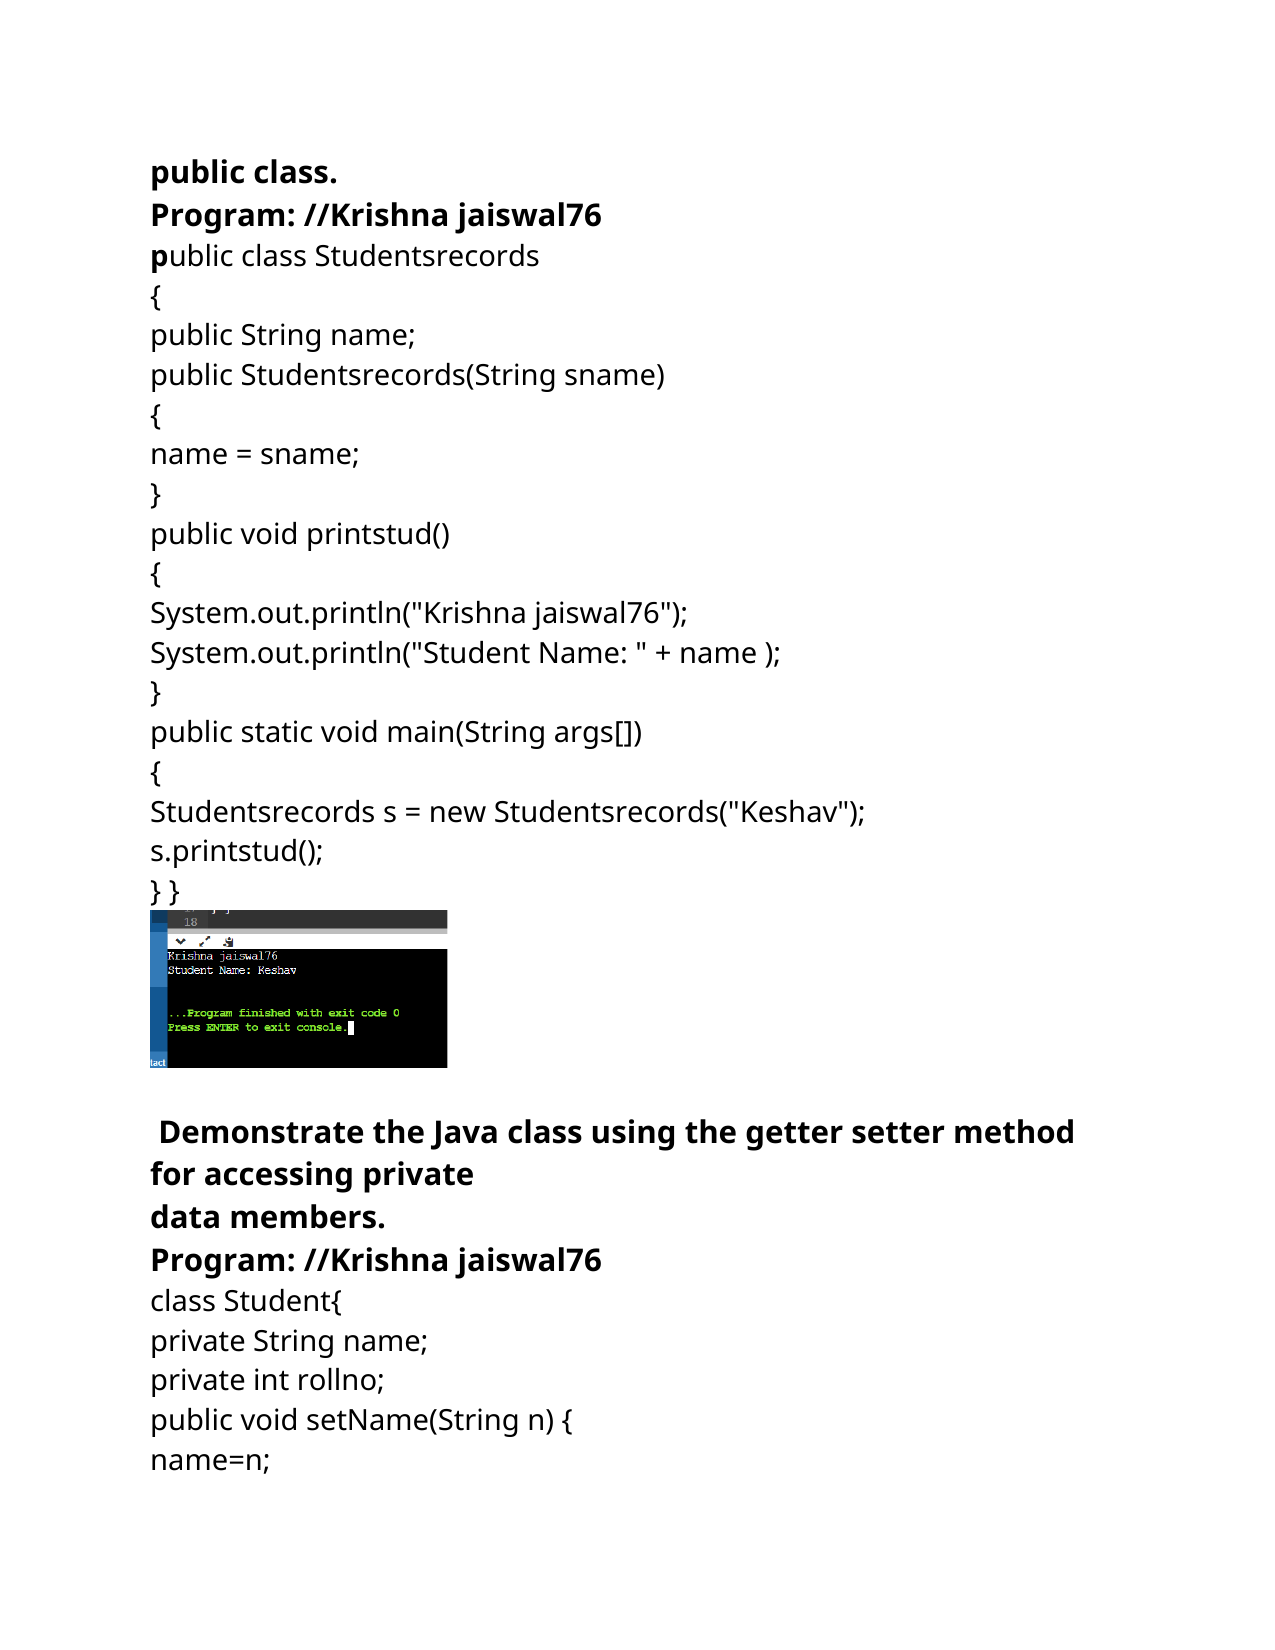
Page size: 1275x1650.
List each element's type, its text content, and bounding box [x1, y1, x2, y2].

text name = sname; [150, 434, 1125, 473]
text class Student{ [150, 1280, 1125, 1320]
text Demonstrate the Java class using the getter setter method for accessing private [150, 1110, 1125, 1195]
text System.out.println("Student Name: " + name ); [150, 632, 1125, 672]
text public Studentsrecords(String sname) [150, 354, 1125, 394]
text public void printstud() [150, 513, 1125, 553]
text } } [150, 870, 1125, 910]
text } [150, 473, 1125, 513]
text public class Studentsrecords [150, 235, 1125, 275]
text public class. [150, 150, 1125, 193]
text public String name; [150, 314, 1125, 354]
text { [150, 394, 1125, 434]
text name=n; [150, 1439, 1125, 1478]
text { [150, 751, 1125, 791]
text private String name; [150, 1320, 1125, 1359]
picture [150, 910, 448, 1068]
text { [150, 553, 1125, 592]
text public void setName(String n) { [150, 1399, 1125, 1439]
text System.out.println("Krishna jaiswal76"); [150, 592, 1125, 632]
text Studentsrecords s = new Studentsrecords("Keshav"); [150, 791, 1125, 831]
text s.printstud(); [150, 831, 1125, 870]
text public static void main(String args[]) [150, 711, 1125, 751]
text Program: //Krishna jaiswal76 [150, 1237, 1125, 1280]
text data members. [150, 1195, 1125, 1237]
text Program: //Krishna jaiswal76 [150, 193, 1125, 235]
text private int rollno; [150, 1359, 1125, 1399]
text } [150, 672, 1125, 711]
text { [150, 275, 1125, 314]
